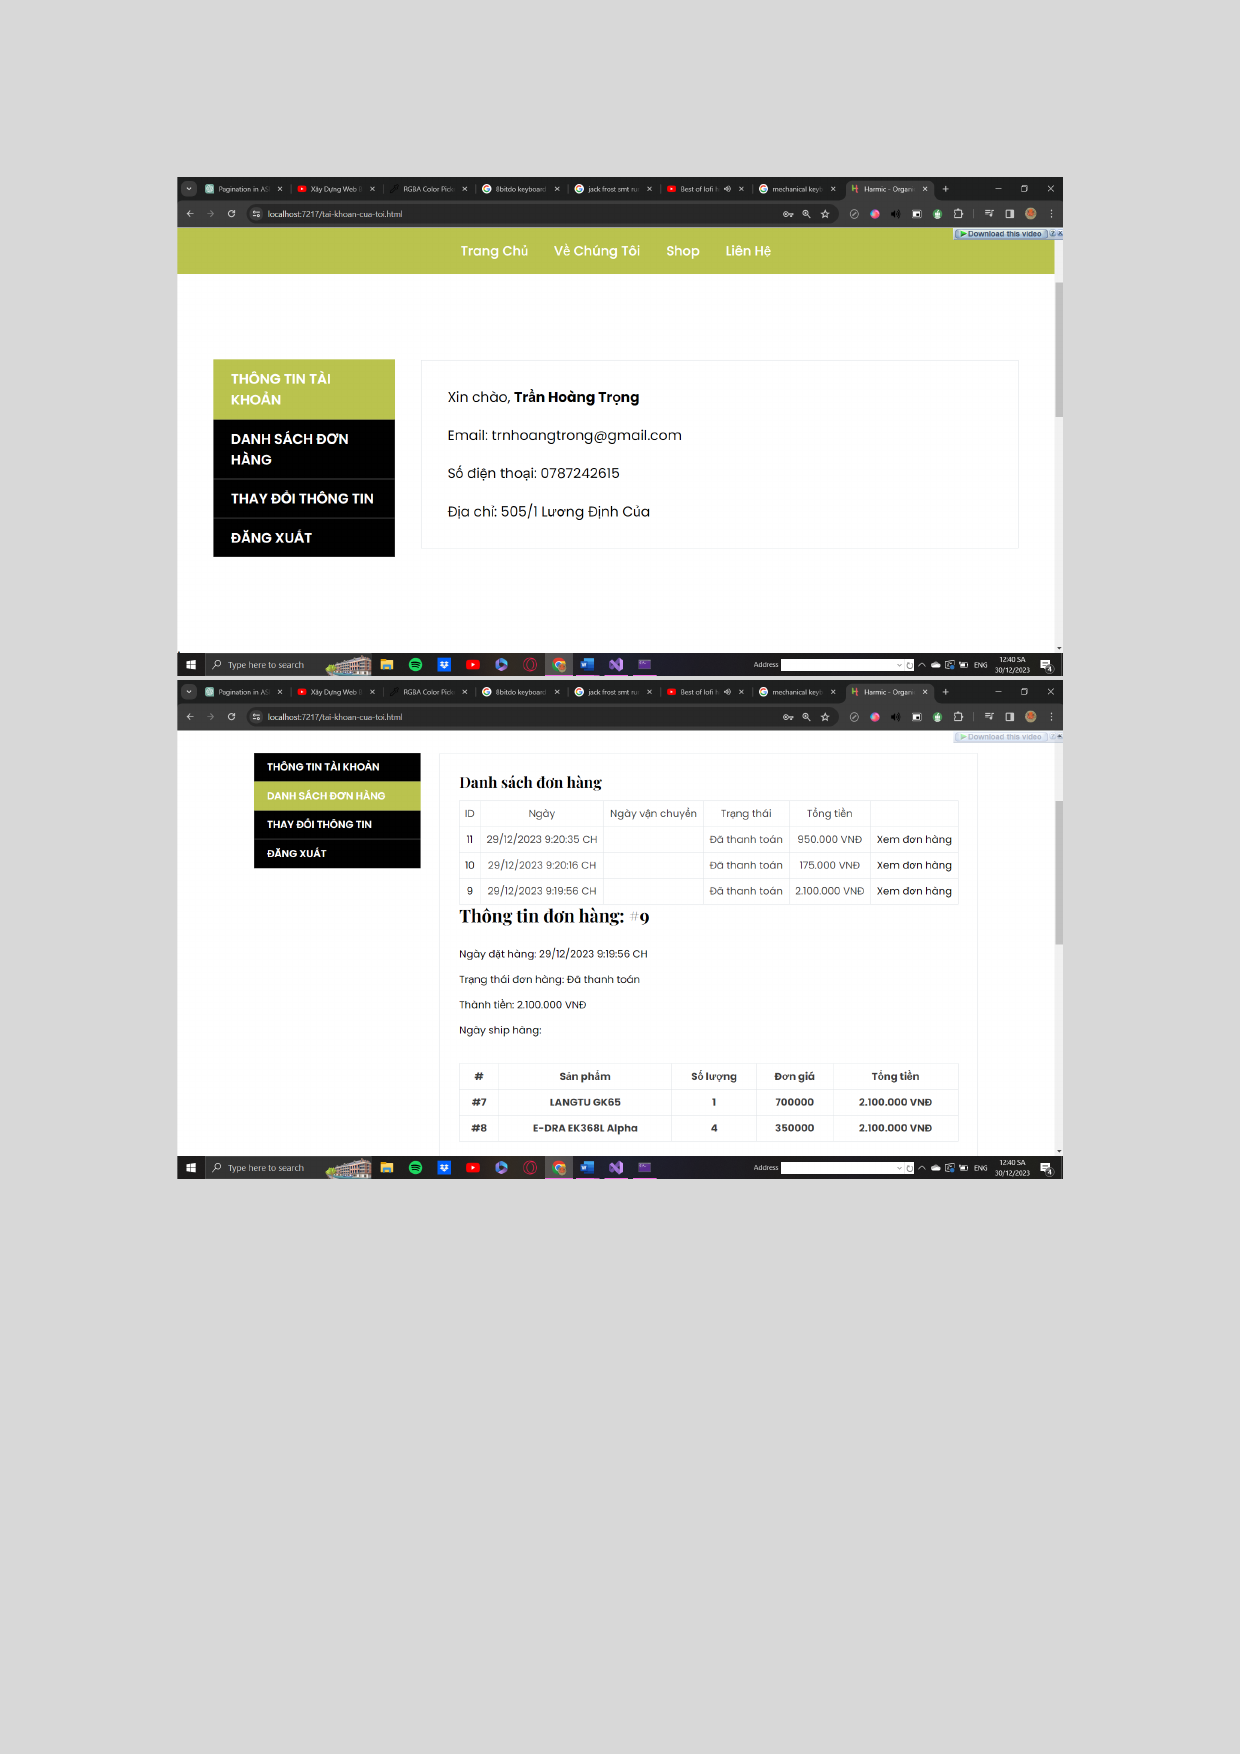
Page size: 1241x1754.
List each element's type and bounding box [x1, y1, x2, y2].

picture [177, 680, 1063, 1179]
picture [177, 177, 1063, 676]
